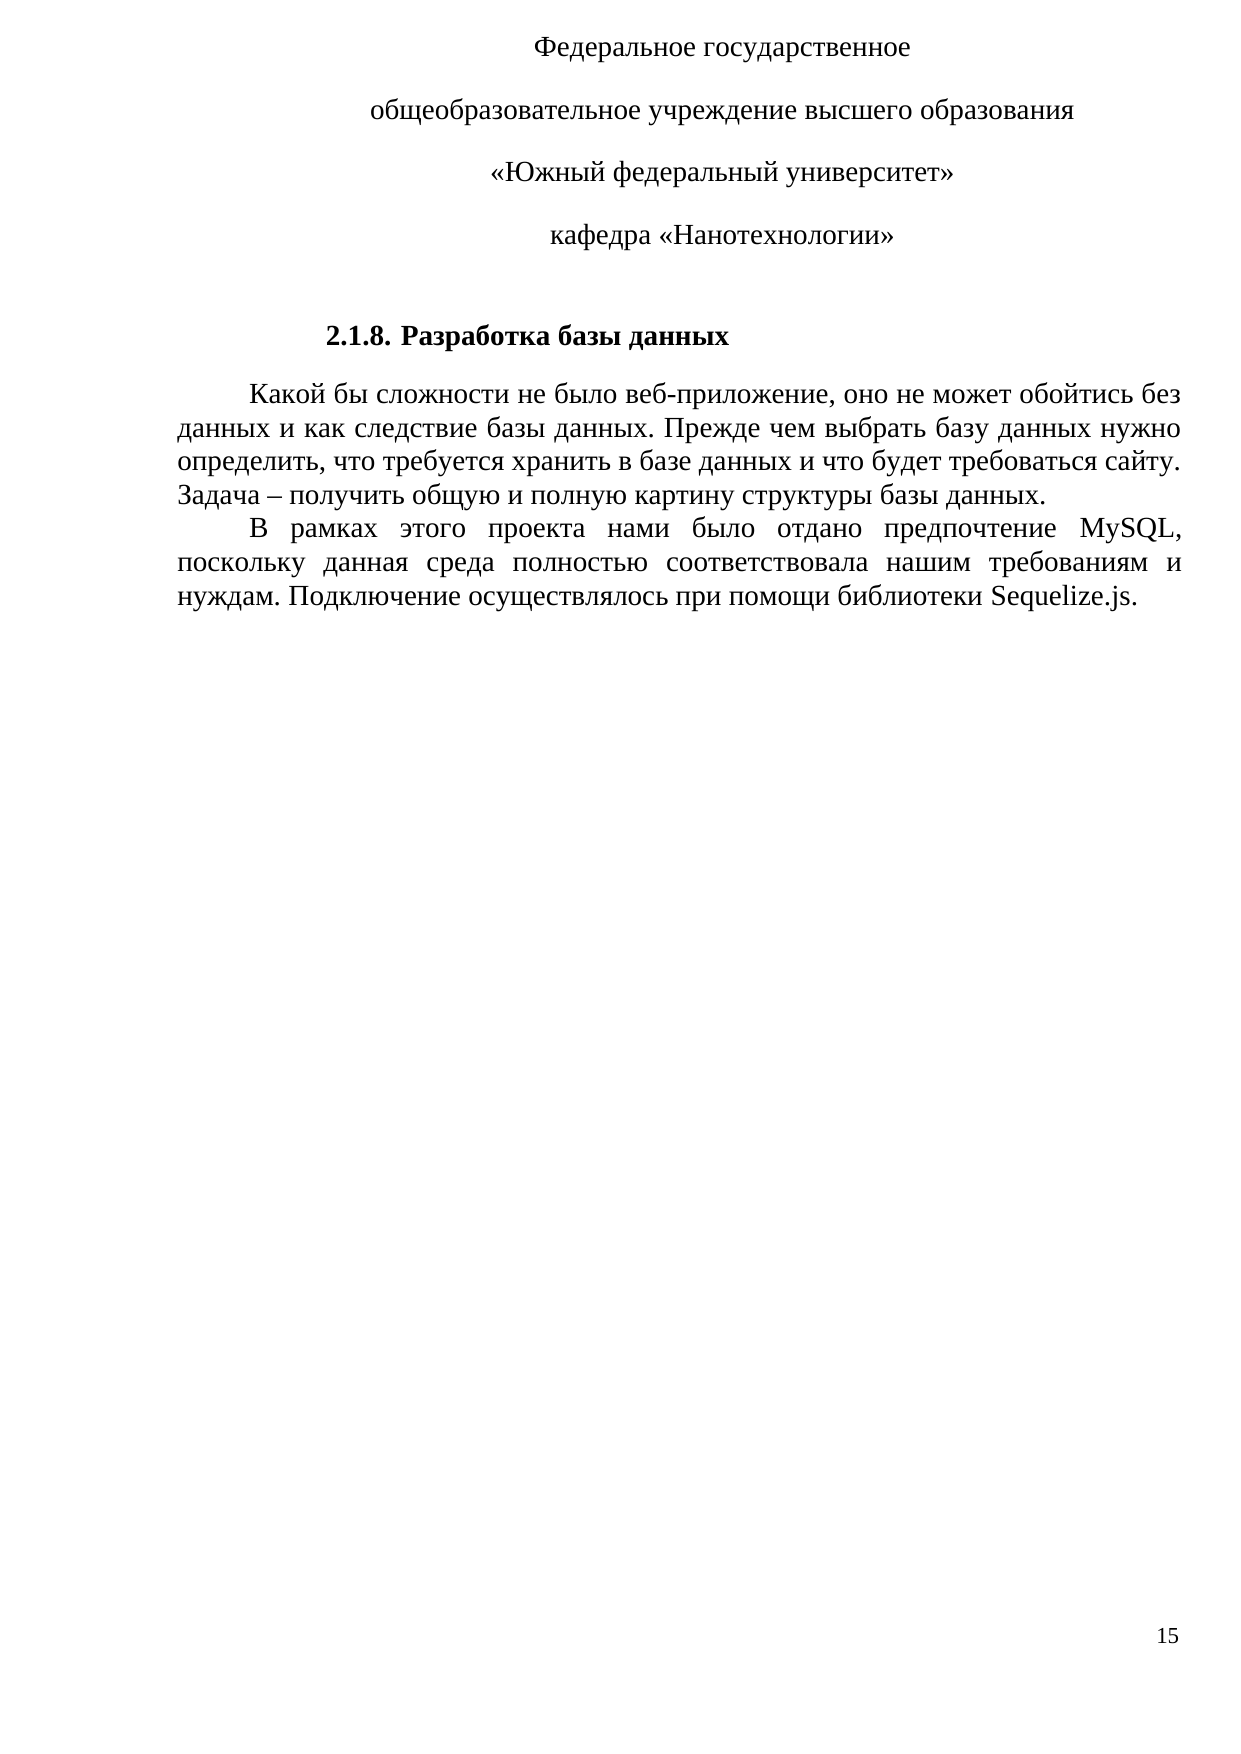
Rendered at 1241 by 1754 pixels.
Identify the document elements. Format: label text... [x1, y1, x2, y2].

subtitle Разработка базы данных [326, 318, 1207, 352]
text В рамках этого проекта нами было отдано предпочтение MySQL, поскольку данная среда полностью соответствовала нашим требованиям и нуждам. Подключение осуществлялось при помощи библиотеки Sequelize.js. [177, 511, 1182, 611]
text Какой бы сложности не было веб-приложение, оно не может обойтись без данных и как следствие базы данных. Прежде чем выбрать базу данных нужно определить, что требуется хранить в базе данных и что будет требоваться сайту. Задача – получить общую и полную картину структуры базы данных. [177, 376, 1182, 511]
